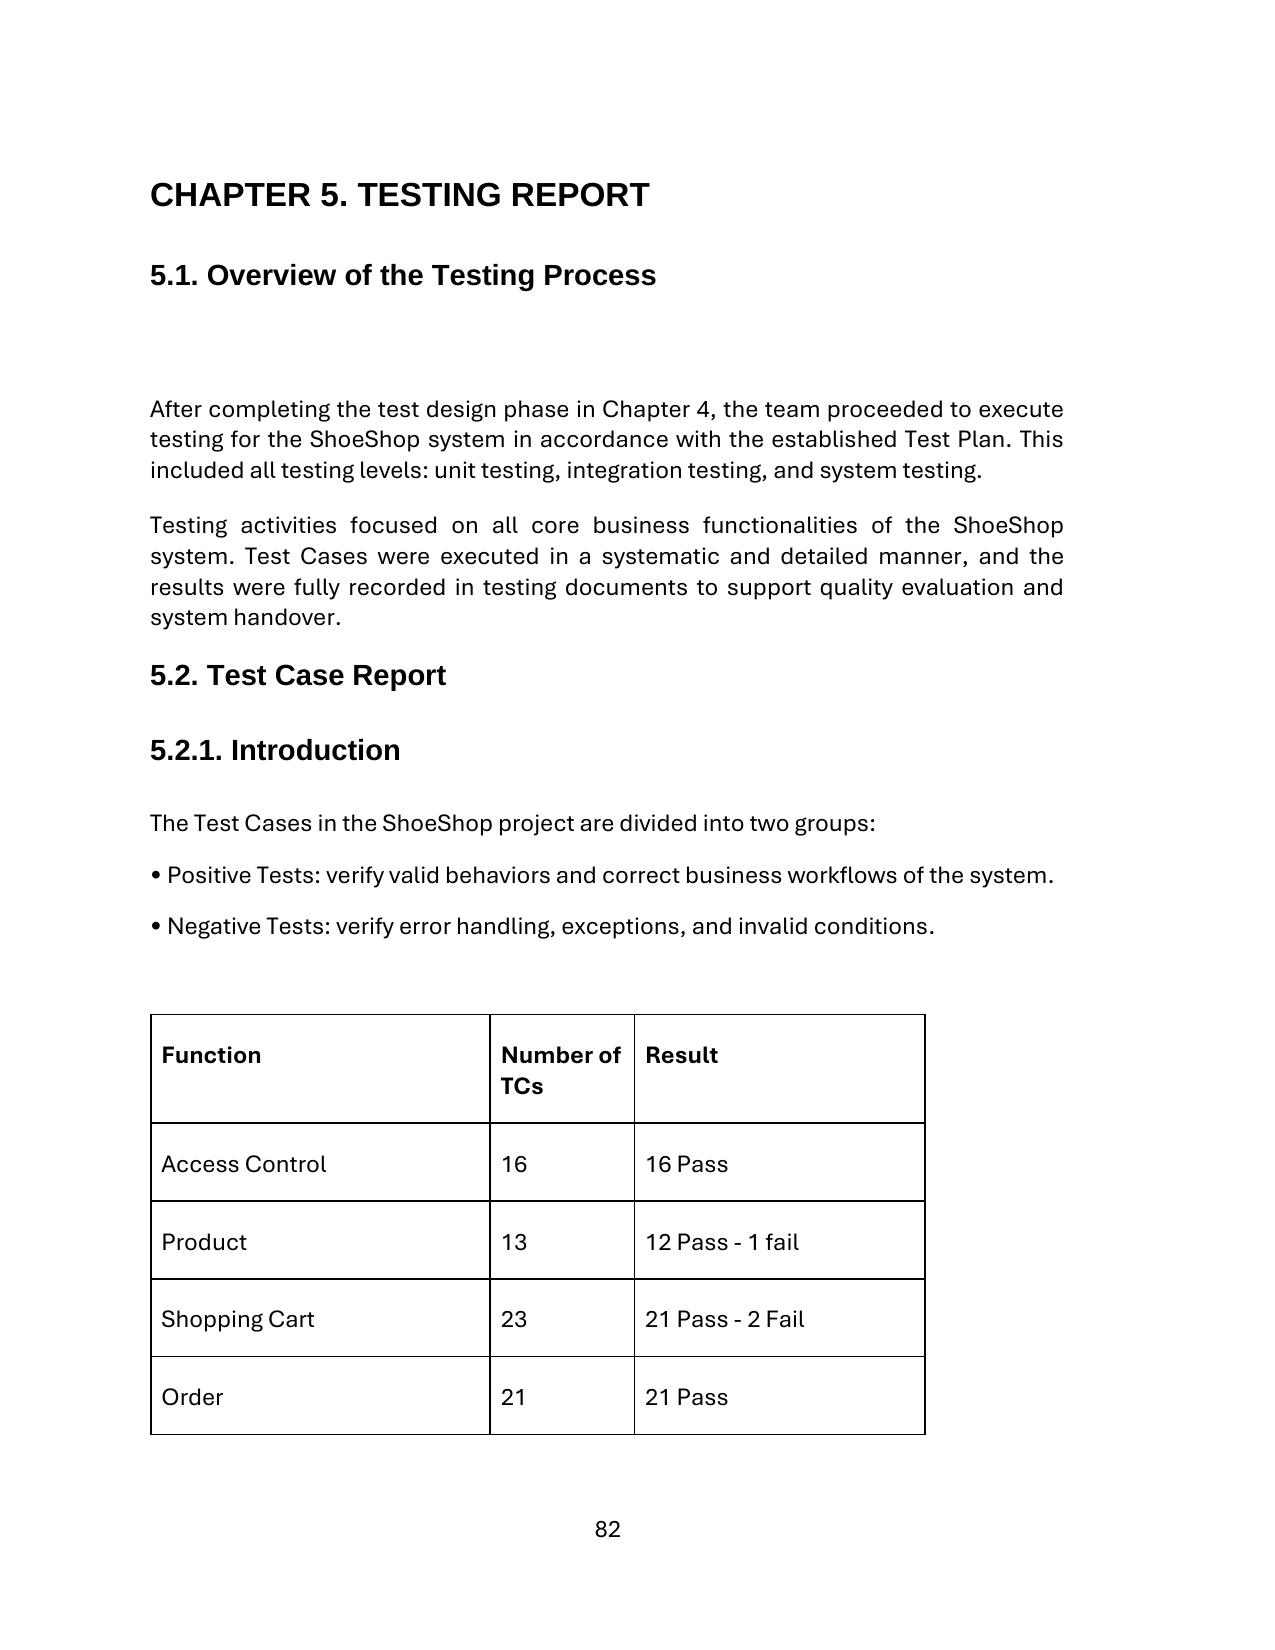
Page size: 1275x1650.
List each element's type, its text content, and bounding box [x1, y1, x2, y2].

subtitle CHAPTER 5. TESTING REPORT [150, 175, 1065, 213]
table_cell Order [152, 1357, 489, 1434]
table_cell Product [152, 1202, 489, 1278]
subtitle 5.2.1. Introduction [150, 733, 1065, 766]
text After completing the test design phase in Chapter 4, the team proceeded to execute testing for the ShoeShop system in accordance with the established Test Plan. This included all testing levels: unit testing, integration testing, and system testing. [150, 333, 1065, 486]
table_cell 12 Pass - 1 fail [635, 1202, 924, 1278]
table_cell 16 [491, 1124, 634, 1200]
table_cell 23 [491, 1280, 634, 1356]
text The Test Cases in the ShoeShop project are divided into two groups: [150, 808, 1065, 839]
text Testing activities focused on all core business functionalities of the ShoeShop system. Test Cases were executed in a systematic and detailed manner, and the results were fully recorded in testing documents to support quality evaluation and system handover. [150, 511, 1065, 633]
subtitle 5.1. Overview of the Testing Process [150, 258, 1065, 291]
table_cell 16 Pass [635, 1124, 924, 1200]
table_cell 21 Pass [635, 1357, 924, 1434]
table_header Result [635, 1015, 924, 1122]
table_header Number of TCs [491, 1015, 634, 1122]
text • Negative Tests: verify error handling, exceptions, and invalid conditions. [150, 911, 1065, 941]
subtitle 5.2. Test Case Report [150, 658, 1065, 691]
text • Positive Tests: verify valid behaviors and correct business workflows of the system. [150, 859, 1065, 890]
table_cell 21 [491, 1357, 634, 1434]
table_cell Shopping Cart [152, 1280, 489, 1356]
table_cell 13 [491, 1202, 634, 1278]
table_cell Access Control [152, 1124, 489, 1200]
table_header Function [152, 1015, 489, 1122]
table_cell 21 Pass - 2 Fail [635, 1280, 924, 1356]
